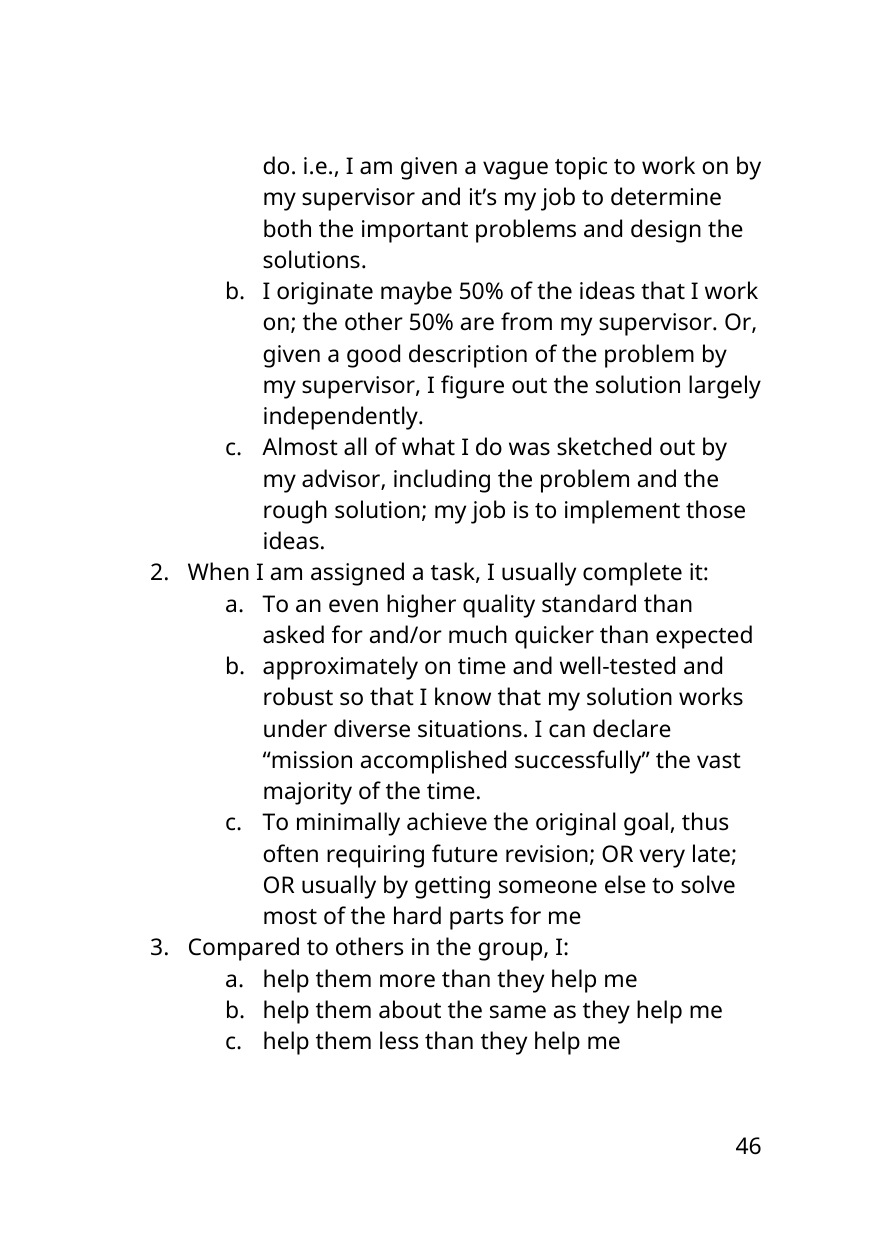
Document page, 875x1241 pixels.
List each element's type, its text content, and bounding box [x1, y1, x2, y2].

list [225, 150, 762, 275]
list When I am assigned a task, I usually complete it: [150, 556, 762, 587]
list To minimally achieve the original goal, thus often requiring future revision; OR very late; OR usually by getting someone else to solve most of the hard parts for me [225, 806, 762, 931]
list Almost all of what I do was sketched out by my advisor, including the problem and the rough solution; my job is to implement those ideas. [225, 431, 762, 556]
list Compared to others in the group, I: [150, 931, 762, 962]
list I originate maybe 50% of the ideas that I work on; the other 50% are from my supervisor. Or, given a good description of the problem by my supervisor, I figure out the solution largely independently. [225, 275, 762, 431]
list To an even higher quality standard than asked for and/or much quicker than expected [225, 587, 762, 650]
list help them more than they help me [225, 962, 762, 994]
list help them less than they help me [225, 1025, 762, 1056]
list help them about the same as they help me [225, 994, 762, 1025]
list approximately on time and well-tested and robust so that I know that my solution works under diverse situations. I can declare “mission accomplished successfully” the vast majority of the time. [225, 650, 762, 806]
